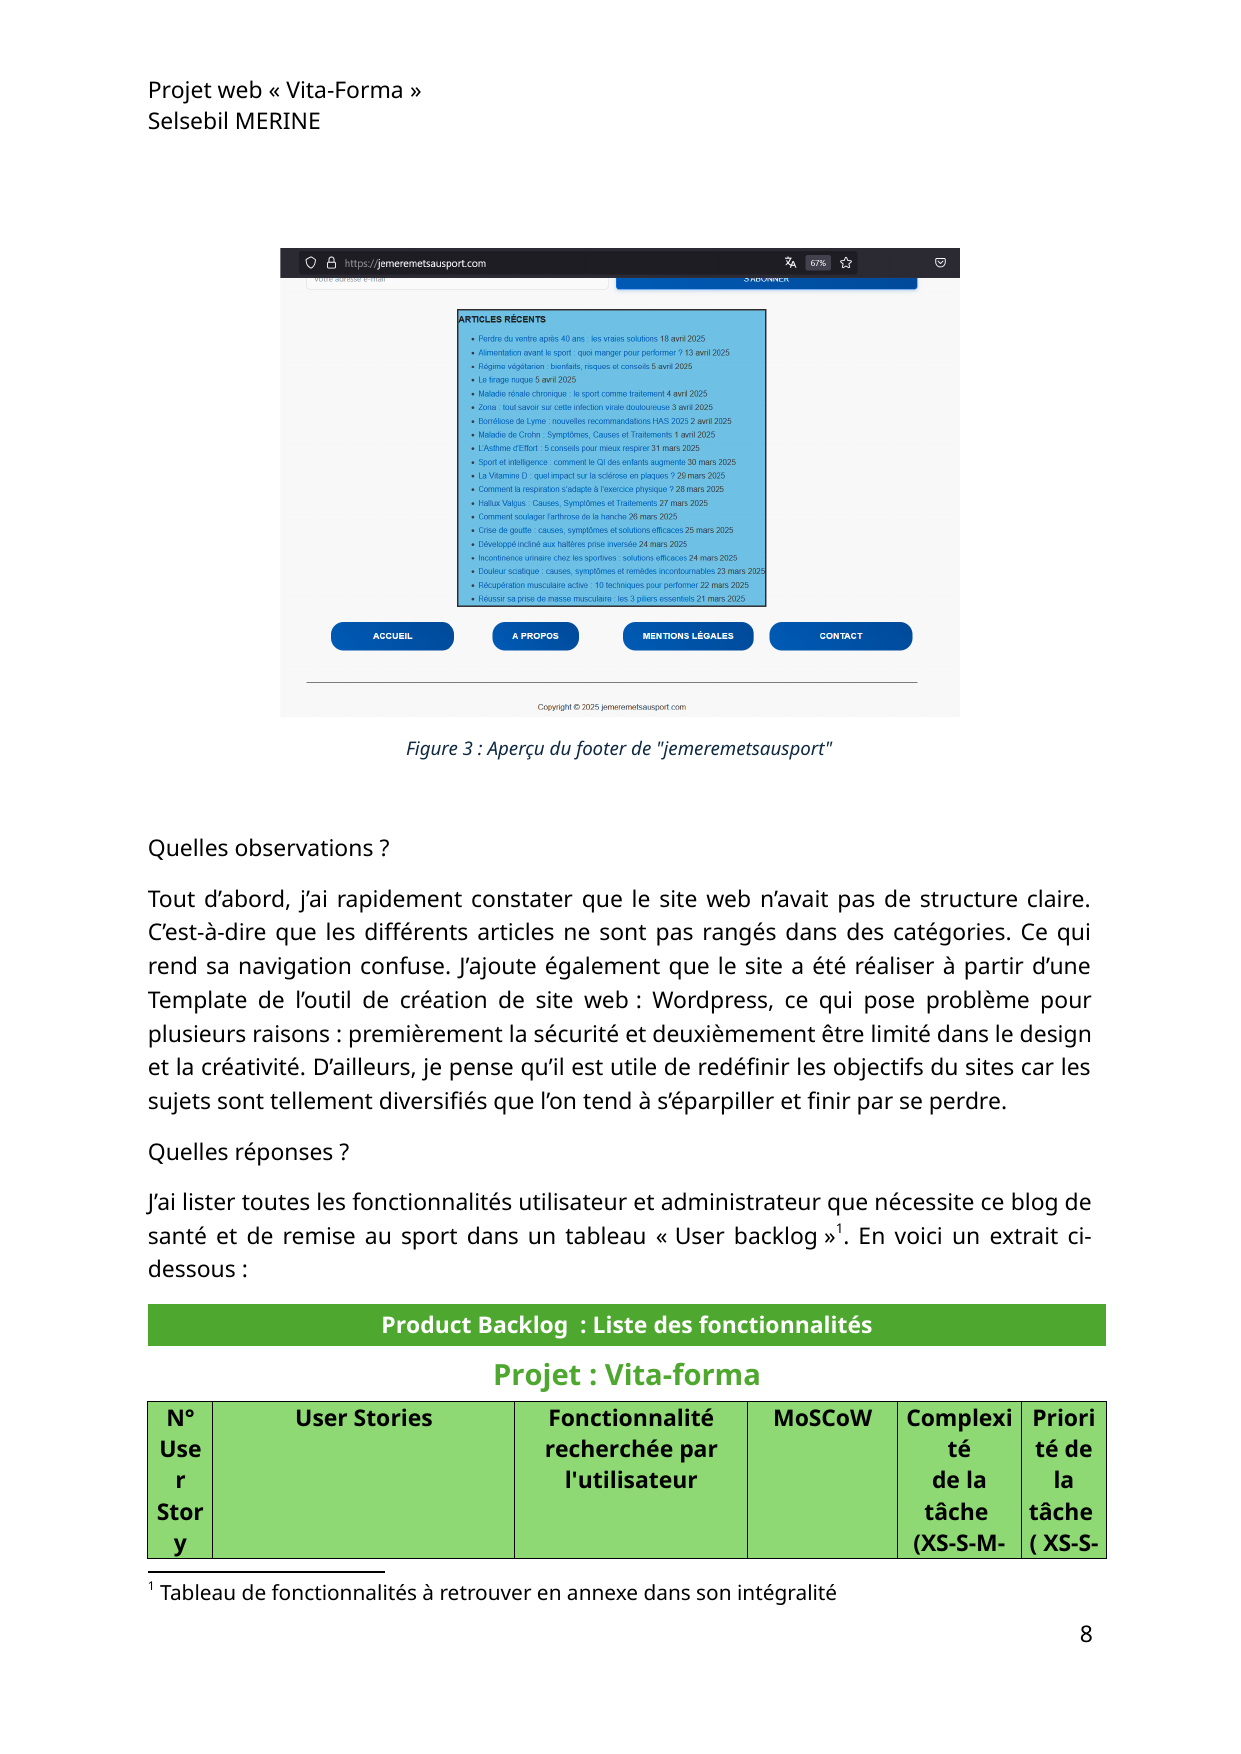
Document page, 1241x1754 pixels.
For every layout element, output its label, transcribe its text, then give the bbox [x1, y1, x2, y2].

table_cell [1022, 1402, 1106, 1558]
table_cell N° User Story [148, 1402, 212, 1558]
table_header Product Backlog : Liste des fonctionnalités [148, 1304, 1106, 1346]
table_cell MoSCoW [748, 1402, 897, 1558]
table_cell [898, 1402, 1021, 1558]
text Quelles observations ? [148, 832, 1093, 863]
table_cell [515, 1402, 747, 1558]
text J’ai lister toutes les fonctionnalités utilisateur et administrateur que nécessite ce blog de santé et de remise au sport dans un tableau « User backlog ». En voici un extrait ci-dessous : [148, 1186, 1093, 1284]
text Quelles réponses ? [148, 1135, 1093, 1167]
table_cell User Stories [213, 1402, 514, 1558]
text Tout d’abord, j’ai rapidement constater que le site web n’avait pas de structure claire. C’est-à-dire que les différents articles ne sont pas rangés dans des catégories. Ce qui rend sa navigation confuse. J’ajoute également que le site a été réaliser à partir d’une Template de l’outil de création de site web : Wordpress, ce qui pose problème pour plusieurs raisons : premièrement la sécurité et deuxièmement être limité dans le design et la créativité. D’ailleurs, je pense qu’il est utile de redéfinir les objectifs du sites car les sujets sont tellement diversifiés que l’on tend à s’éparpiller et finir par se perdre. [148, 882, 1093, 1116]
text Figure 3 : Aperçu du footer de "jemeremetsausport" [148, 735, 1093, 761]
table_cell Projet : Vita-forma [148, 1346, 1106, 1401]
picture [280, 248, 960, 717]
